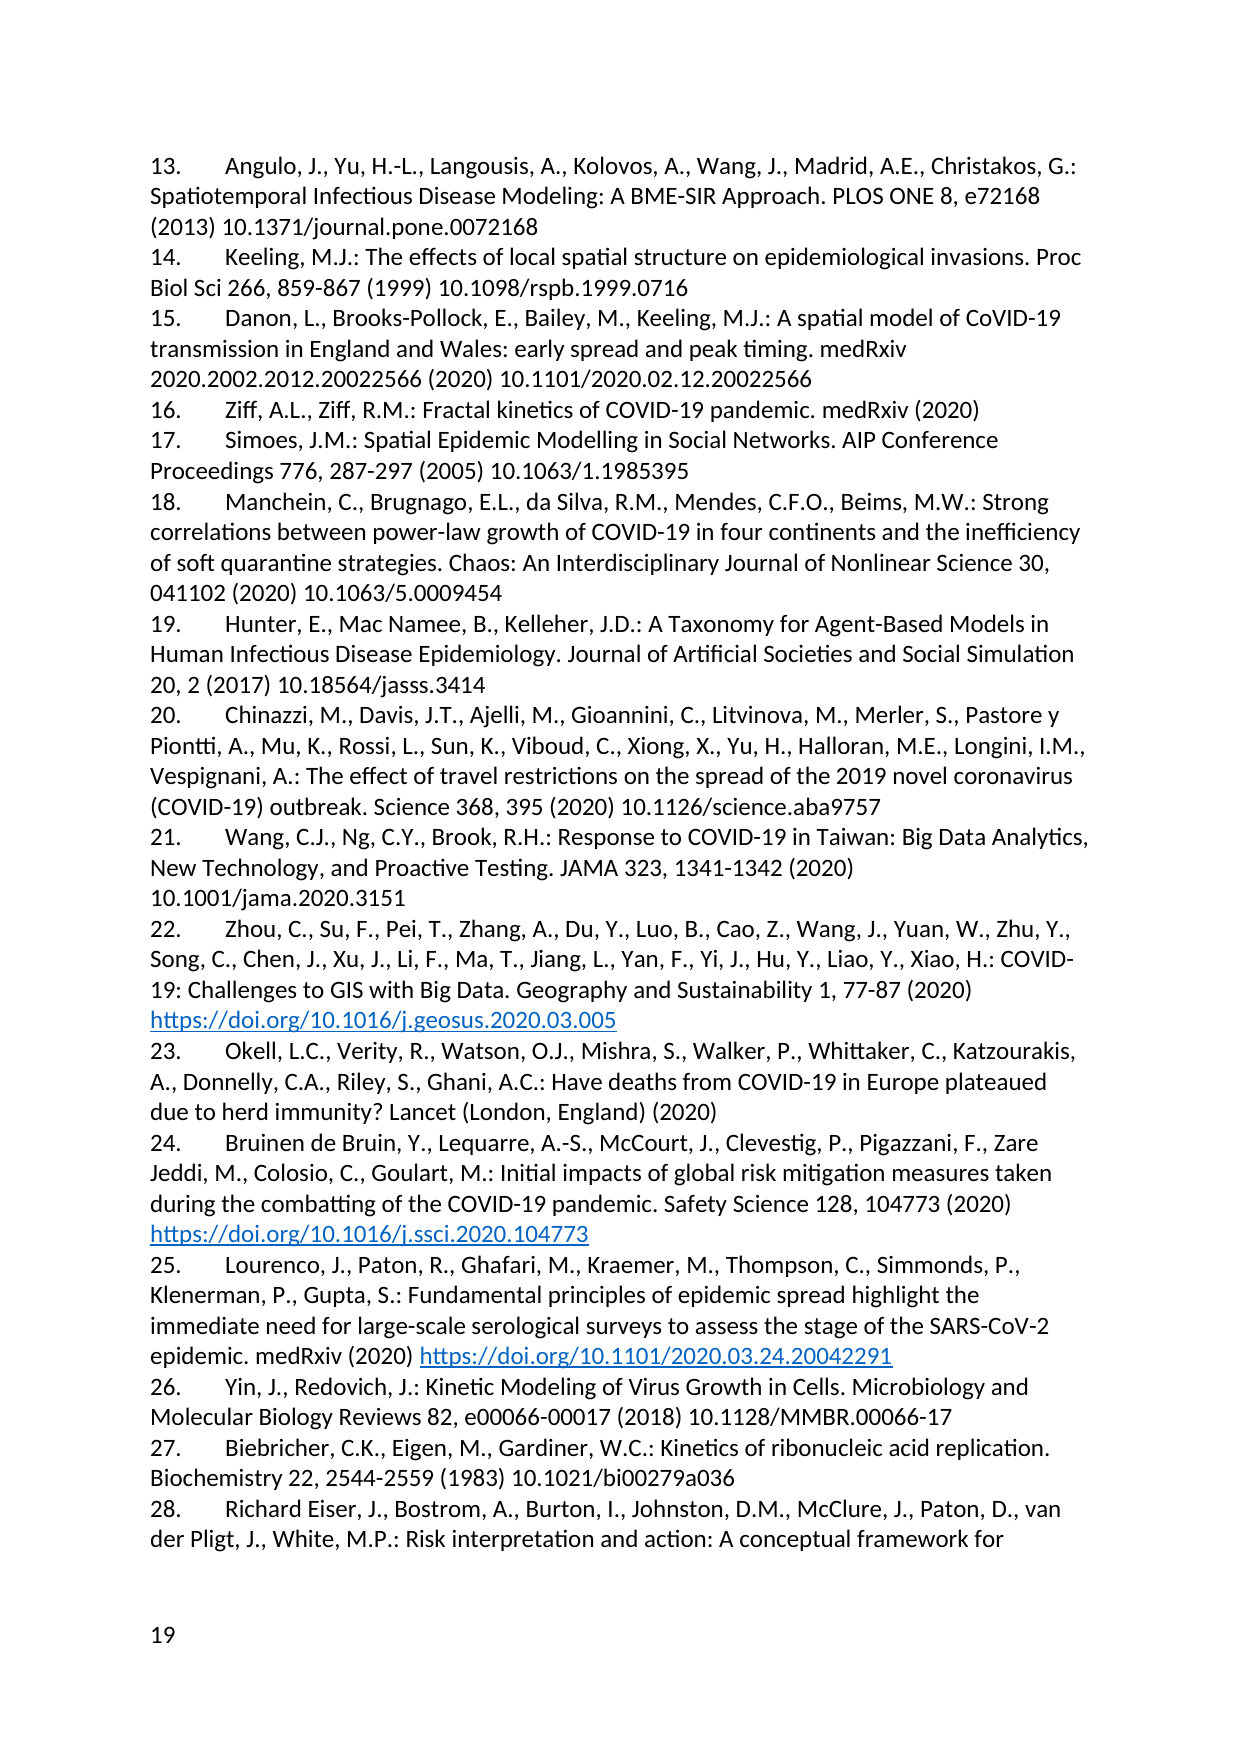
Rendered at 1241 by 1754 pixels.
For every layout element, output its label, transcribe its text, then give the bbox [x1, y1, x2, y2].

text 17. Simoes, J.M.: Spatial Epidemic Modelling in Social Networks. AIP Conference Proceedings 776, 287-297 (2005) 10.1063/1.1985395 [150, 425, 1090, 486]
text 24. Bruinen de Bruin, Y., Lequarre, A.-S., McCourt, J., Clevestig, P., Pigazzani, F., Zare Jeddi, M., Colosio, C., Goulart, M.: Initial impacts of global risk mitigation measures taken during the combatting of the COVID-19 pandemic. Safety Science 128, 104773 (2020) https://doi.org/10.1016/j.ssci.2020.104773 [150, 1127, 1090, 1249]
text 26. Yin, J., Redovich, J.: Kinetic Modeling of Virus Growth in Cells. Microbiology and Molecular Biology Reviews 82, e00066-00017 (2018) 10.1128/MMBR.00066-17 [150, 1371, 1090, 1432]
text 25. Lourenco, J., Paton, R., Ghafari, M., Kraemer, M., Thompson, C., Simmonds, P., Klenerman, P., Gupta, S.: Fundamental principles of epidemic spread highlight the immediate need for large-scale serological surveys to assess the stage of the SARS-CoV-2 epidemic. medRxiv (2020) https://doi.org/10.1101/2020.03.24.20042291 [150, 1249, 1090, 1371]
text 23. Okell, L.C., Verity, R., Watson, O.J., Mishra, S., Walker, P., Whittaker, C., Katzourakis, A., Donnelly, C.A., Riley, S., Ghani, A.C.: Have deaths from COVID-19 in Europe plateaued due to herd immunity? Lancet (London, England) (2020) [150, 1035, 1090, 1127]
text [150, 1493, 1090, 1554]
text 18. Manchein, C., Brugnago, E.L., da Silva, R.M., Mendes, C.F.O., Beims, M.W.: Strong correlations between power-law growth of COVID-19 in four continents and the inefficiency of soft quarantine strategies. Chaos: An Interdisciplinary Journal of Nonlinear Science 30, 041102 (2020) 10.1063/5.0009454 [150, 486, 1090, 608]
text 16. Ziff, A.L., Ziff, R.M.: Fractal kinetics of COVID-19 pandemic. medRxiv (2020) [150, 394, 1090, 425]
text 22. Zhou, C., Su, F., Pei, T., Zhang, A., Du, Y., Luo, B., Cao, Z., Wang, J., Yuan, W., Zhu, Y., Song, C., Chen, J., Xu, J., Li, F., Ma, T., Jiang, L., Yan, F., Yi, J., Hu, Y., Liao, Y., Xiao, H.: COVID-19: Challenges to GIS with Big Data. Geography and Sustainability 1, 77-87 (2020) https://doi.org/10.1016/j.geosus.2020.03.005 [150, 913, 1090, 1035]
text 14. Keeling, M.J.: The effects of local spatial structure on epidemiological invasions. Proc Biol Sci 266, 859-867 (1999) 10.1098/rspb.1999.0716 [150, 242, 1090, 303]
text 21. Wang, C.J., Ng, C.Y., Brook, R.H.: Response to COVID-19 in Taiwan: Big Data Analytics, New Technology, and Proactive Testing. JAMA 323, 1341-1342 (2020) 10.1001/jama.2020.3151 [150, 821, 1090, 913]
text 15. Danon, L., Brooks-Pollock, E., Bailey, M., Keeling, M.J.: A spatial model of CoVID-19 transmission in England and Wales: early spread and peak timing. medRxiv 2020.2002.2012.20022566 (2020) 10.1101/2020.02.12.20022566 [150, 303, 1090, 394]
text 13. Angulo, J., Yu, H.-L., Langousis, A., Kolovos, A., Wang, J., Madrid, A.E., Christakos, G.: Spatiotemporal Infectious Disease Modeling: A BME-SIR Approach. PLOS ONE 8, e72168 (2013) 10.1371/journal.pone.0072168 [150, 150, 1090, 242]
text 19. Hunter, E., Mac Namee, B., Kelleher, J.D.: A Taxonomy for Agent-Based Models in Human Infectious Disease Epidemiology. Journal of Artificial Societies and Social Simulation 20, 2 (2017) 10.18564/jasss.3414 [150, 608, 1090, 699]
text 20. Chinazzi, M., Davis, J.T., Ajelli, M., Gioannini, C., Litvinova, M., Merler, S., Pastore y Piontti, A., Mu, K., Rossi, L., Sun, K., Viboud, C., Xiong, X., Yu, H., Halloran, M.E., Longini, I.M., Vespignani, A.: The effect of travel restrictions on the spread of the 2019 novel coronavirus (COVID-19) outbreak. Science 368, 395 (2020) 10.1126/science.aba9757 [150, 699, 1090, 821]
text 27. Biebricher, C.K., Eigen, M., Gardiner, W.C.: Kinetics of ribonucleic acid replication. Biochemistry 22, 2544-2559 (1983) 10.1021/bi00279a036 [150, 1432, 1090, 1493]
